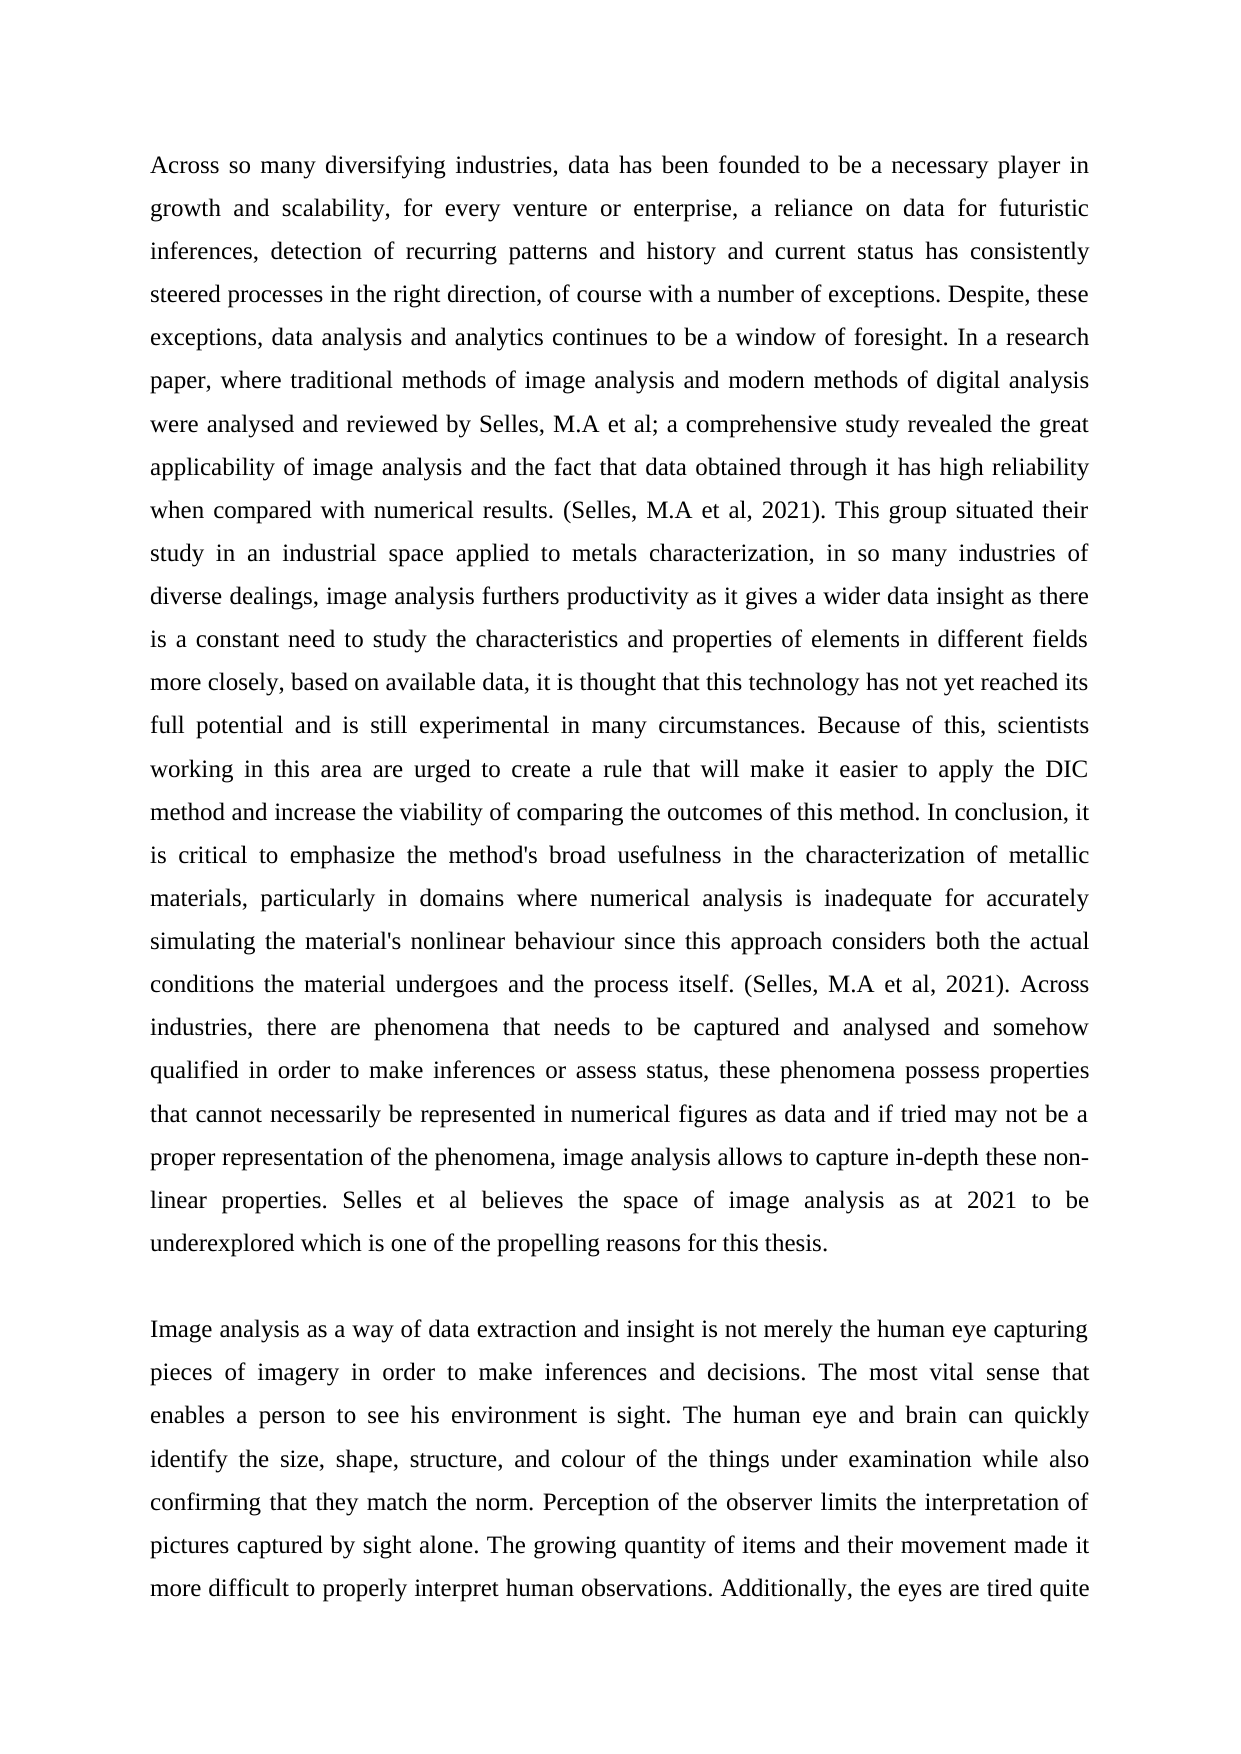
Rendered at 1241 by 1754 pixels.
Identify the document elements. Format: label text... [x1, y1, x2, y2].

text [150, 1314, 1090, 1602]
text Across so many diversifying industries, data has been founded to be a necessary player in growth and scalability, for every venture or enterprise, a reliance on data for futuristic inferences, detection of recurring patterns and history and current status has consistently steered processes in the right direction, of course with a number of exceptions. Despite, these exceptions, data analysis and analytics continues to be a window of foresight. In a research paper, where traditional methods of image analysis and modern methods of digital analysis were analysed and reviewed by Selles, M.A et al; a comprehensive study revealed the great applicability of image analysis and the fact that data obtained through it has high reliability when compared with numerical results. (Selles, M.A et al, 2021). This group situated their study in an industrial space applied to metals characterization, in so many industries of diverse dealings, image analysis furthers productivity as it gives a wider data insight as there is a constant need to study the characteristics and properties of elements in different fields more closely, based on available data, it is thought that this technology has not yet reached its full potential and is still experimental in many circumstances. Because of this, scientists working in this area are urged to create a rule that will make it easier to apply the DIC method and increase the viability of comparing the outcomes of this method. In conclusion, it is critical to emphasize the method's broad usefulness in the characterization of metallic materials, particularly in domains where numerical analysis is inadequate for accurately simulating the material's nonlinear behaviour since this approach considers both the actual conditions the material undergoes and the process itself. (Selles, M.A et al, 2021). Across industries, there are phenomena that needs to be captured and analysed and somehow qualified in order to make inferences or assess status, these phenomena possess properties that cannot necessarily be represented in numerical figures as data and if tried may not be a proper representation of the phenomena, image analysis allows to capture in-depth these non-linear properties. Selles et al believes the space of image analysis as at 2021 to be underexplored which is one of the propelling reasons for this thesis. [150, 150, 1090, 1257]
